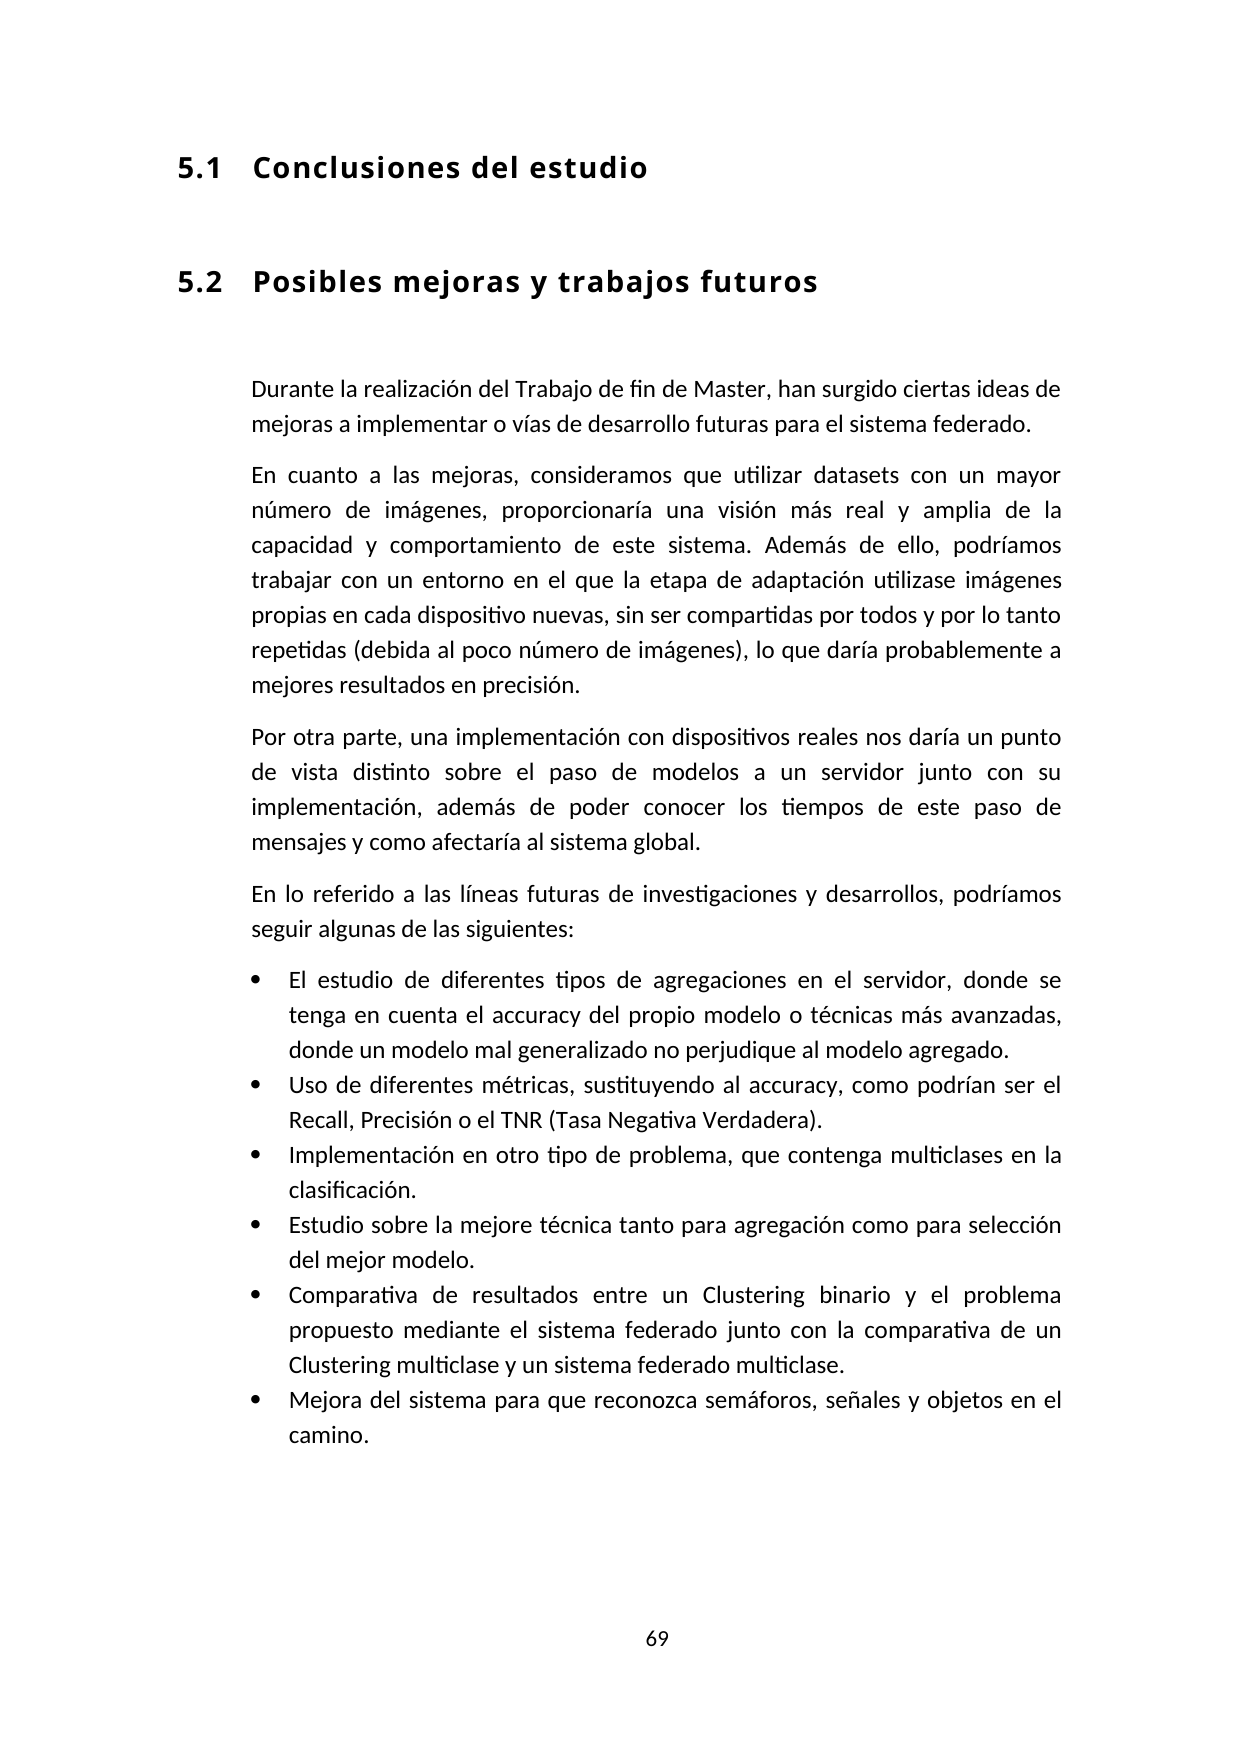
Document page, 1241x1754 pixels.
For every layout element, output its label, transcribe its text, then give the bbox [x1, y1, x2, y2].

text Conclusiones del estudio [177, 148, 1063, 187]
list El estudio de diferentes tipos de agregaciones en el servidor, donde se tenga en cuenta el accuracy del propio modelo o técnicas más avanzadas, donde un modelo mal generalizado no perjudique al modelo agregado. [251, 964, 1063, 1065]
text Durante la realización del Trabajo de fin de Master, han surgido ciertas ideas de mejoras a implementar o vías de desarrollo futuras para el sistema federado. [251, 373, 1063, 438]
text Por otra parte, una implementación con dispositivos reales nos daría un punto de vista distinto sobre el paso de modelos a un servidor junto con su implementación, además de poder conocer los tiempos de este paso de mensajes y como afectaría al sistema global. [251, 721, 1063, 857]
text En cuanto a las mejoras, consideramos que utilizar datasets con un mayor número de imágenes, proporcionaría una visión más real y amplia de la capacidad y comportamiento de este sistema. Además de ello, podríamos trabajar con un entorno en el que la etapa de adaptación utilizase imágenes propias en cada dispositivo nuevas, sin ser compartidas por todos y por lo tanto repetidas (debida al poco número de imágenes), lo que daría probablemente a mejores resultados en precisión. [251, 459, 1063, 700]
list Implementación en otro tipo de problema, que contenga multiclases en la clasificación. [251, 1139, 1063, 1205]
list Uso de diferentes métricas, sustituyendo al accuracy, como podrían ser el Recall, Precisión o el TNR (Tasa Negativa Verdadera). [251, 1069, 1063, 1135]
text En lo referido a las líneas futuras de investigaciones y desarrollos, podríamos seguir algunas de las siguientes: [251, 878, 1063, 943]
list Mejora del sistema para que reconozca semáforos, señales y objetos en el camino. [251, 1384, 1063, 1450]
list Estudio sobre la mejore técnica tanto para agregación como para selección del mejor modelo. [251, 1209, 1063, 1275]
list Comparativa de resultados entre un Clustering binario y el problema propuesto mediante el sistema federado junto con la comparativa de un Clustering multiclase y un sistema federado multiclase. [251, 1279, 1063, 1380]
text Posibles mejoras y trabajos futuros [177, 262, 1063, 301]
